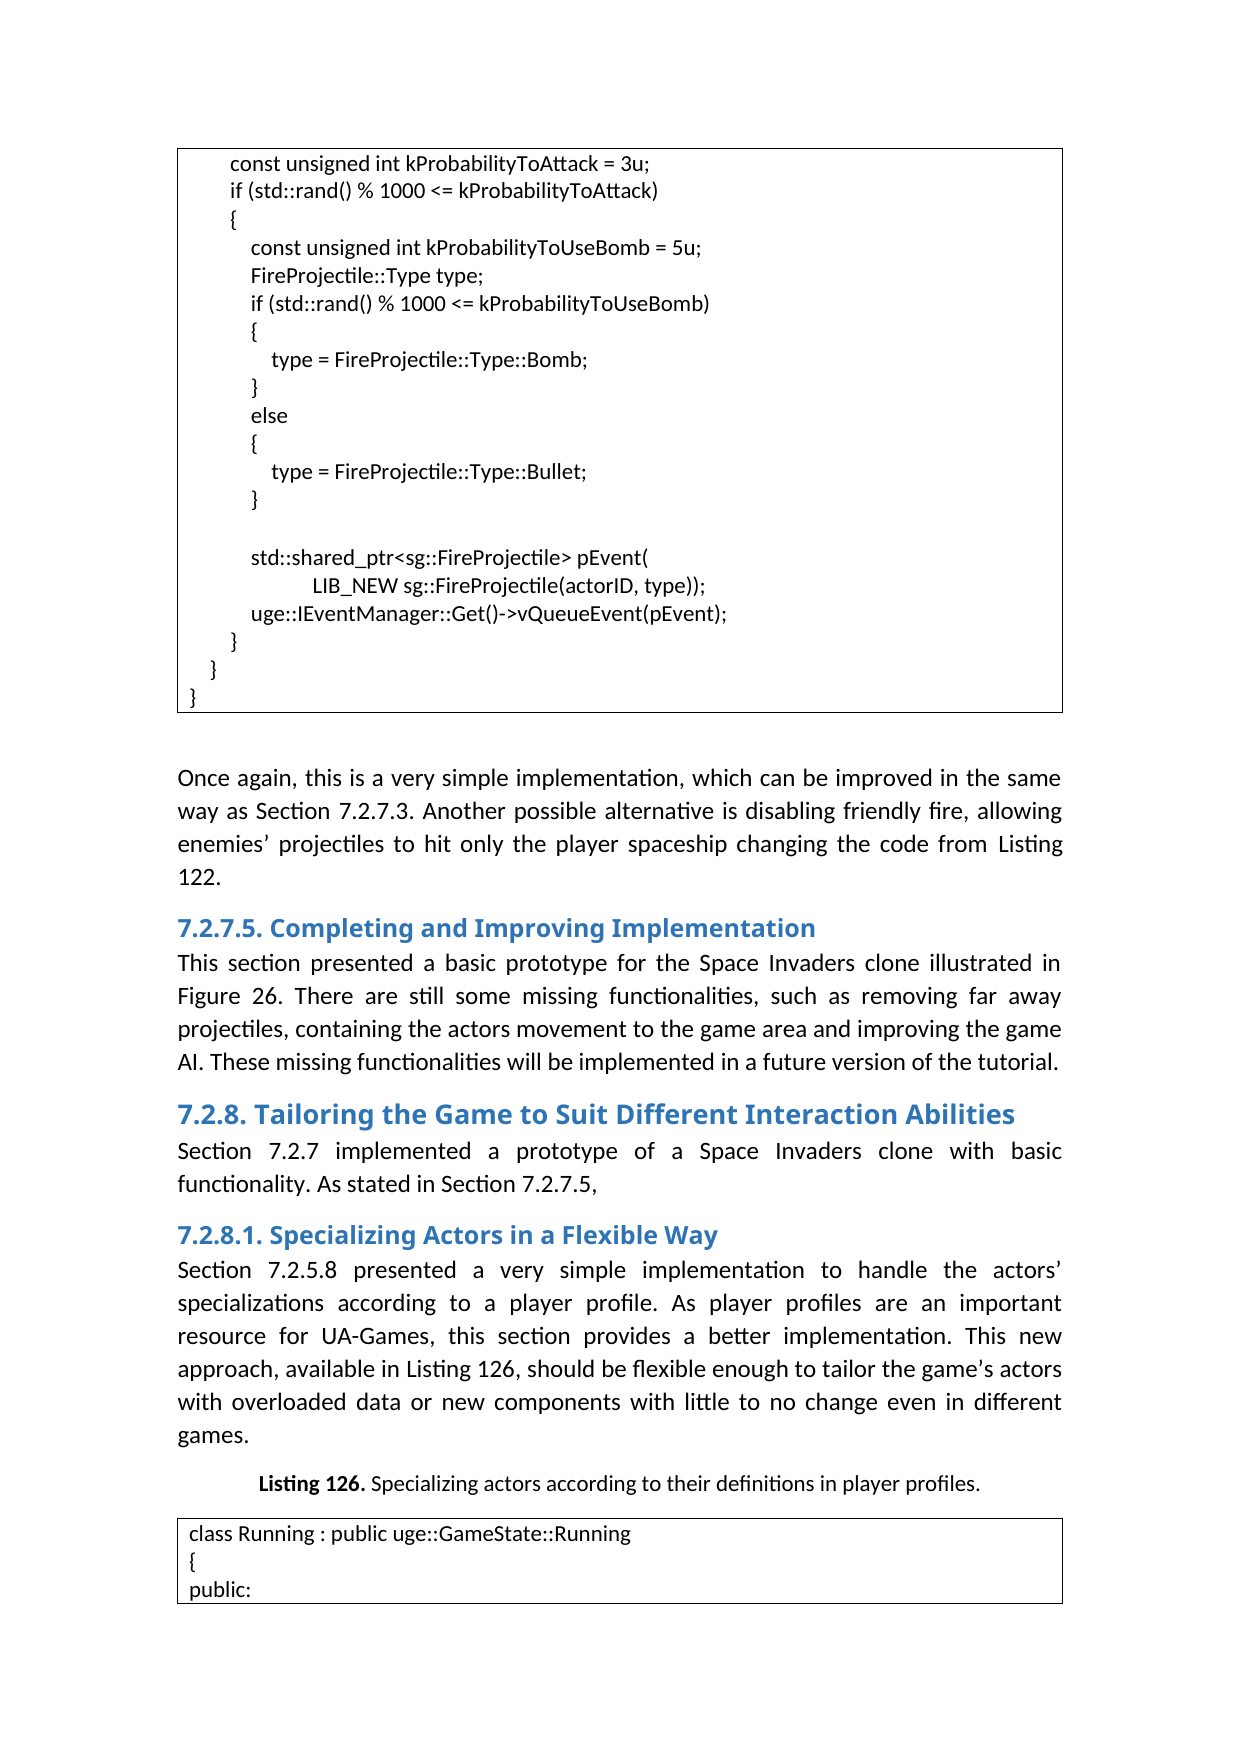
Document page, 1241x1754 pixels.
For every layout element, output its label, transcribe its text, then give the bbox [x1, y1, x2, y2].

subtitle Tailoring the Game to Suit Different Interaction Abilities [177, 1096, 1063, 1132]
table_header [178, 1519, 1062, 1603]
subtitle Specializing Actors in a Flexible Way [177, 1218, 1063, 1252]
subtitle Completing and Improving Implementation [177, 911, 1063, 944]
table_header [178, 149, 1062, 712]
text Section 7.2.5.8 presented a very simple implementation to handle the actors’ specializations according to a player profile. As player profiles are an important resource for UA-Games, this section provides a better implementation. This new approach, available in Listing 126, should be flexible enough to tailor the game’s actors with overloaded data or new components with little to no change even in different games. [177, 1255, 1063, 1450]
text Listing 126. Specializing actors according to their definitions in player profiles. [177, 1469, 1063, 1497]
text Once again, this is a very simple implementation, which can be improved in the same way as Section 7.2.7.3. Another possible alternative is disabling friendly fire, allowing enemies’ projectiles to hit only the player spaceship changing the code from Listing 122. [177, 762, 1063, 891]
text Section 7.2.7 implemented a prototype of a Space Invaders clone with basic functionality. As stated in Section 7.2.7.5, [177, 1135, 1063, 1199]
text This section presented a basic prototype for the Space Invaders clone illustrated in Figure 26. There are still some missing functionalities, such as removing far away projectiles, containing the actors movement to the game area and improving the game AI. These missing functionalities will be implemented in a future version of the tutorial. [177, 947, 1063, 1077]
